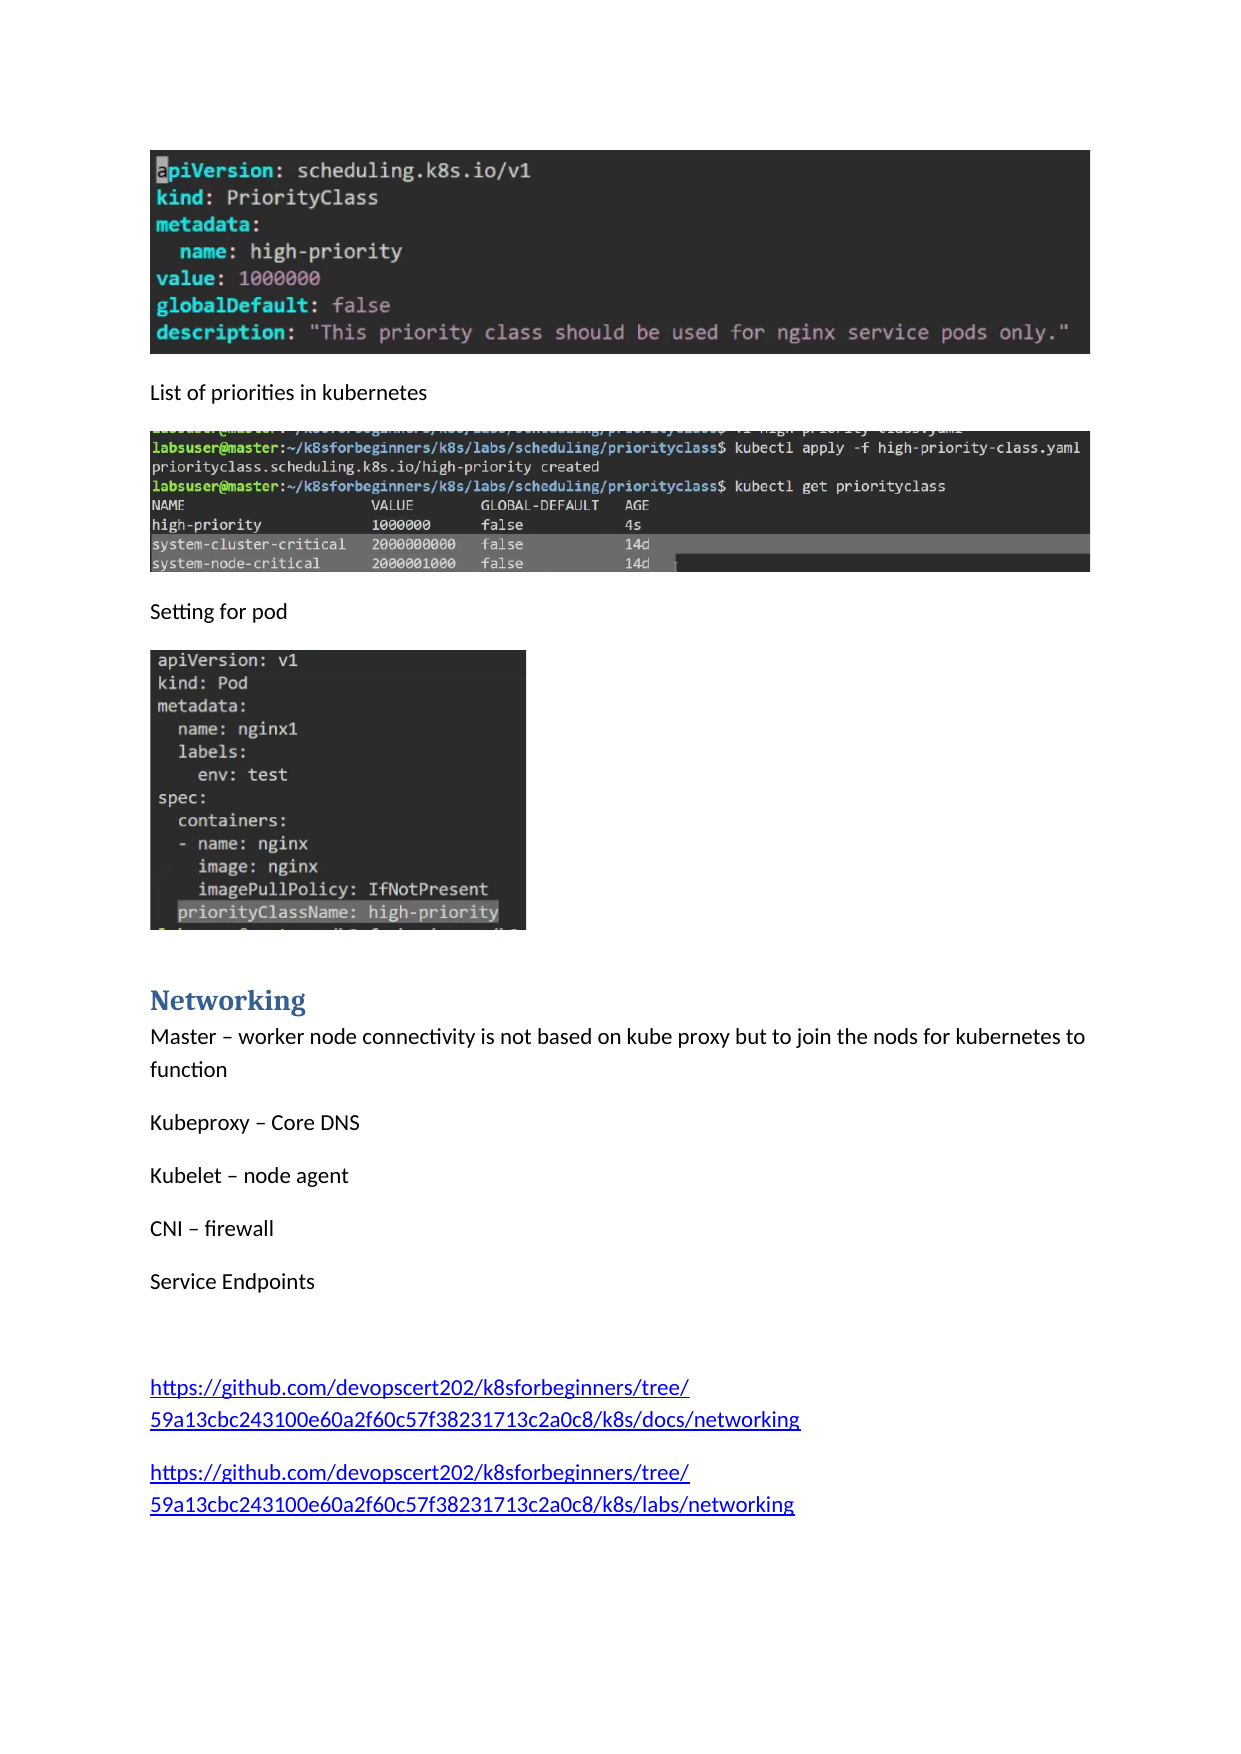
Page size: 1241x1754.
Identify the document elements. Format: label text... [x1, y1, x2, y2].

text CNI – firewall [150, 1214, 1090, 1242]
text https://github.com/devopscert202/k8sforbeginners/tree/59a13cbc243100e60a2f60c57f38231713c2a0c8/k8s/docs/networking [150, 1373, 1090, 1433]
text Setting for pod [150, 597, 1090, 625]
picture [150, 650, 527, 930]
text Kubelet – node agent [150, 1161, 1090, 1189]
picture [150, 431, 1091, 572]
text Master – worker node connectivity is not based on kube proxy but to join the nods for kubernetes to function [150, 1022, 1090, 1083]
text List of priorities in kubernetes [150, 378, 1090, 406]
picture [150, 150, 1091, 354]
subtitle Networking [150, 984, 1090, 1017]
text https://github.com/devopscert202/k8sforbeginners/tree/59a13cbc243100e60a2f60c57f38231713c2a0c8/k8s/labs/networking [150, 1458, 1090, 1518]
text Service Endpoints [150, 1267, 1090, 1295]
text Kubeproxy – Core DNS [150, 1108, 1090, 1136]
